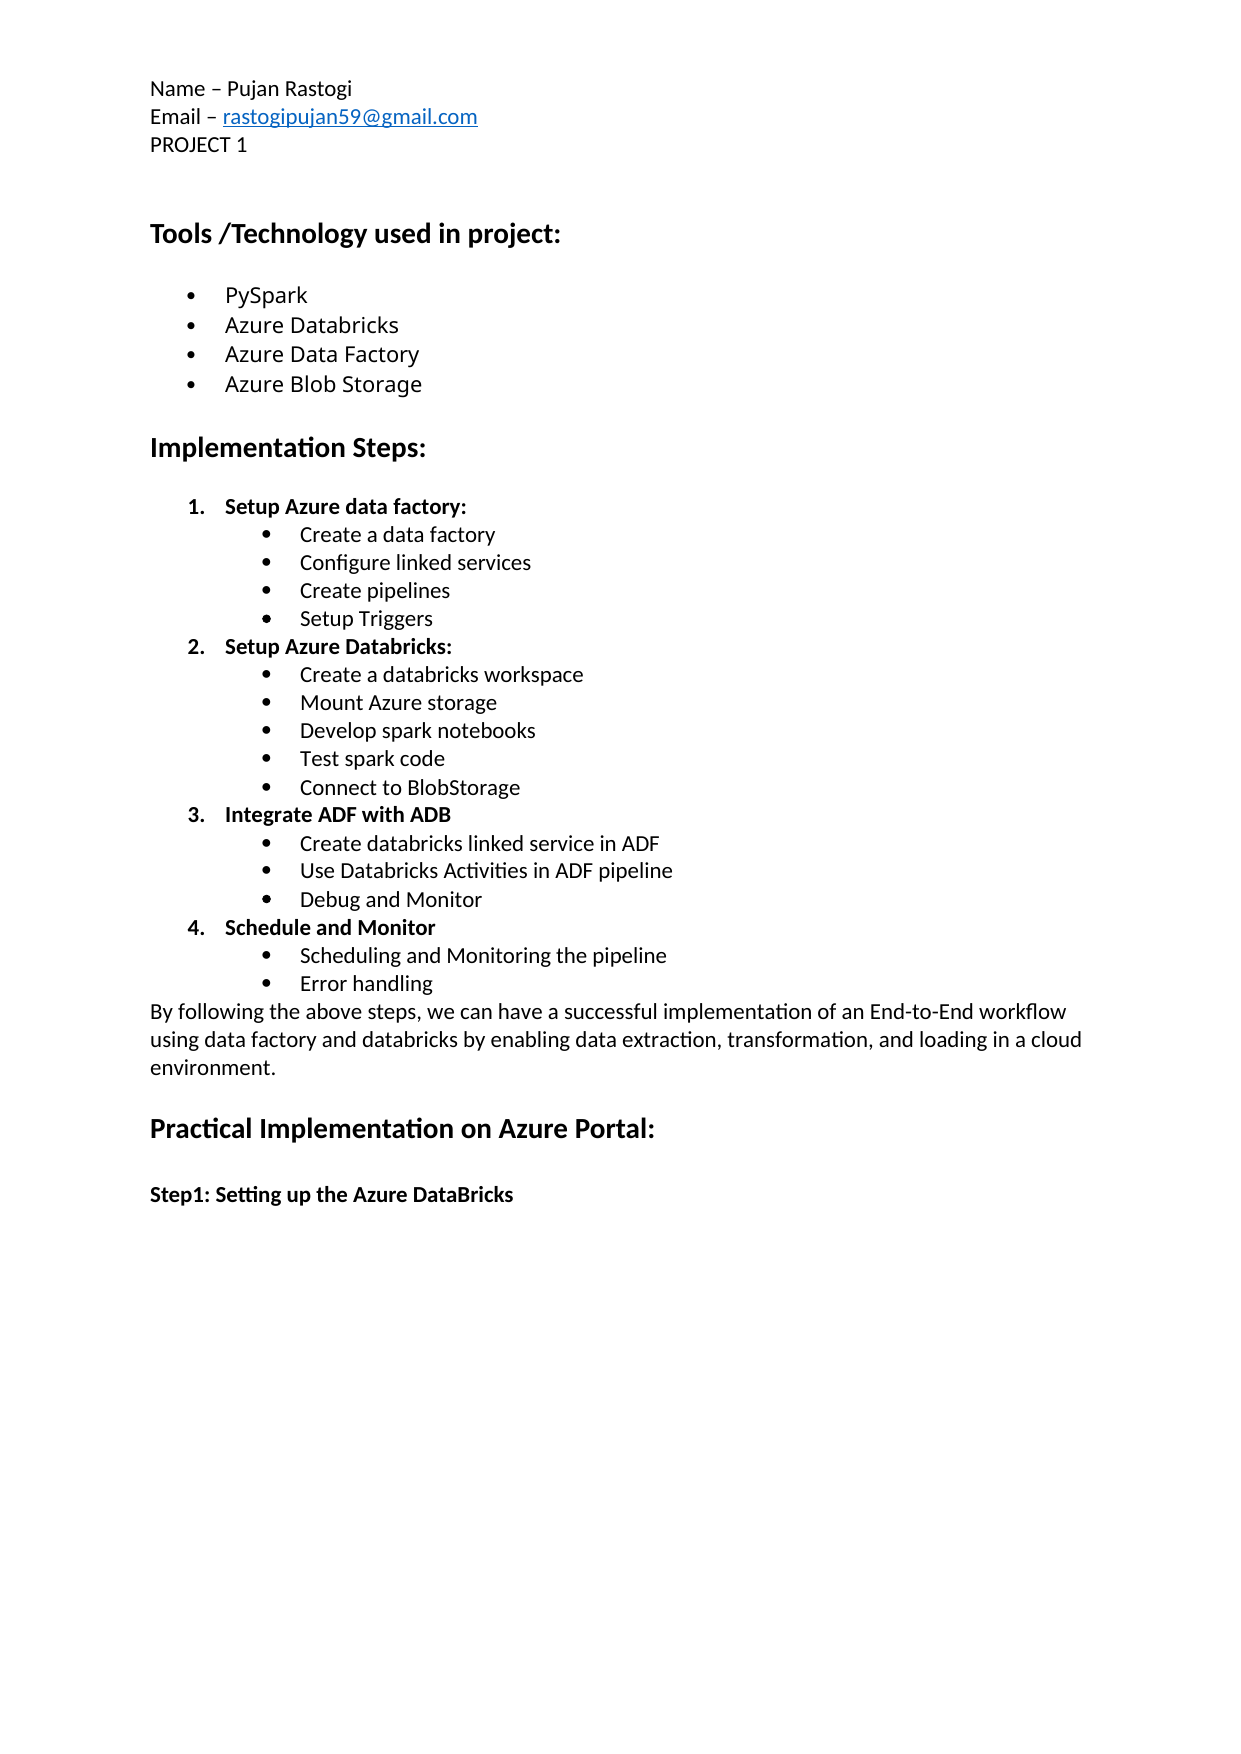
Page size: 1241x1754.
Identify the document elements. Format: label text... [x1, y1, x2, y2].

list Create pipelines [262, 576, 1090, 604]
list Integrate ADF with ADB [187, 801, 1090, 829]
list Debug and Monitor [262, 885, 1090, 913]
list Use Databricks Activities in ADF pipeline [262, 857, 1090, 885]
text By following the above steps, we can have a successful implementation of an End-to-End workflow using data factory and databricks by enabling data extraction, transformation, and loading in a cloud environment. [150, 997, 1090, 1081]
list Scheduling and Monitoring the pipeline [262, 941, 1090, 969]
list Azure Data Factory [187, 339, 1090, 369]
list Configure linked services [262, 548, 1090, 576]
text Step1: Setting up the Azure DataBricks [150, 1180, 1090, 1208]
list Setup Azure Databricks: [187, 632, 1090, 661]
list Develop spark notebooks [262, 717, 1090, 744]
list Azure Databricks [187, 309, 1090, 339]
list PySpark [187, 280, 1090, 309]
list Mount Azure storage [262, 688, 1090, 717]
list Create a data factory [262, 520, 1090, 548]
list Test spark code [262, 744, 1090, 773]
list Setup Azure data factory: [187, 492, 1090, 520]
text Tools /Technology used in project: [150, 215, 1090, 251]
list Create databricks linked service in ADF [262, 829, 1090, 857]
text Implementation Steps: [150, 429, 1090, 464]
list Setup Triggers [262, 604, 1090, 632]
list Azure Blob Storage [187, 369, 1090, 399]
text Practical Implementation on Azure Portal: [150, 1110, 1090, 1146]
list Schedule and Monitor [187, 913, 1090, 941]
list Connect to BlobStorage [262, 773, 1090, 801]
list Create a databricks workspace [262, 661, 1090, 688]
list Error handling [262, 969, 1090, 997]
